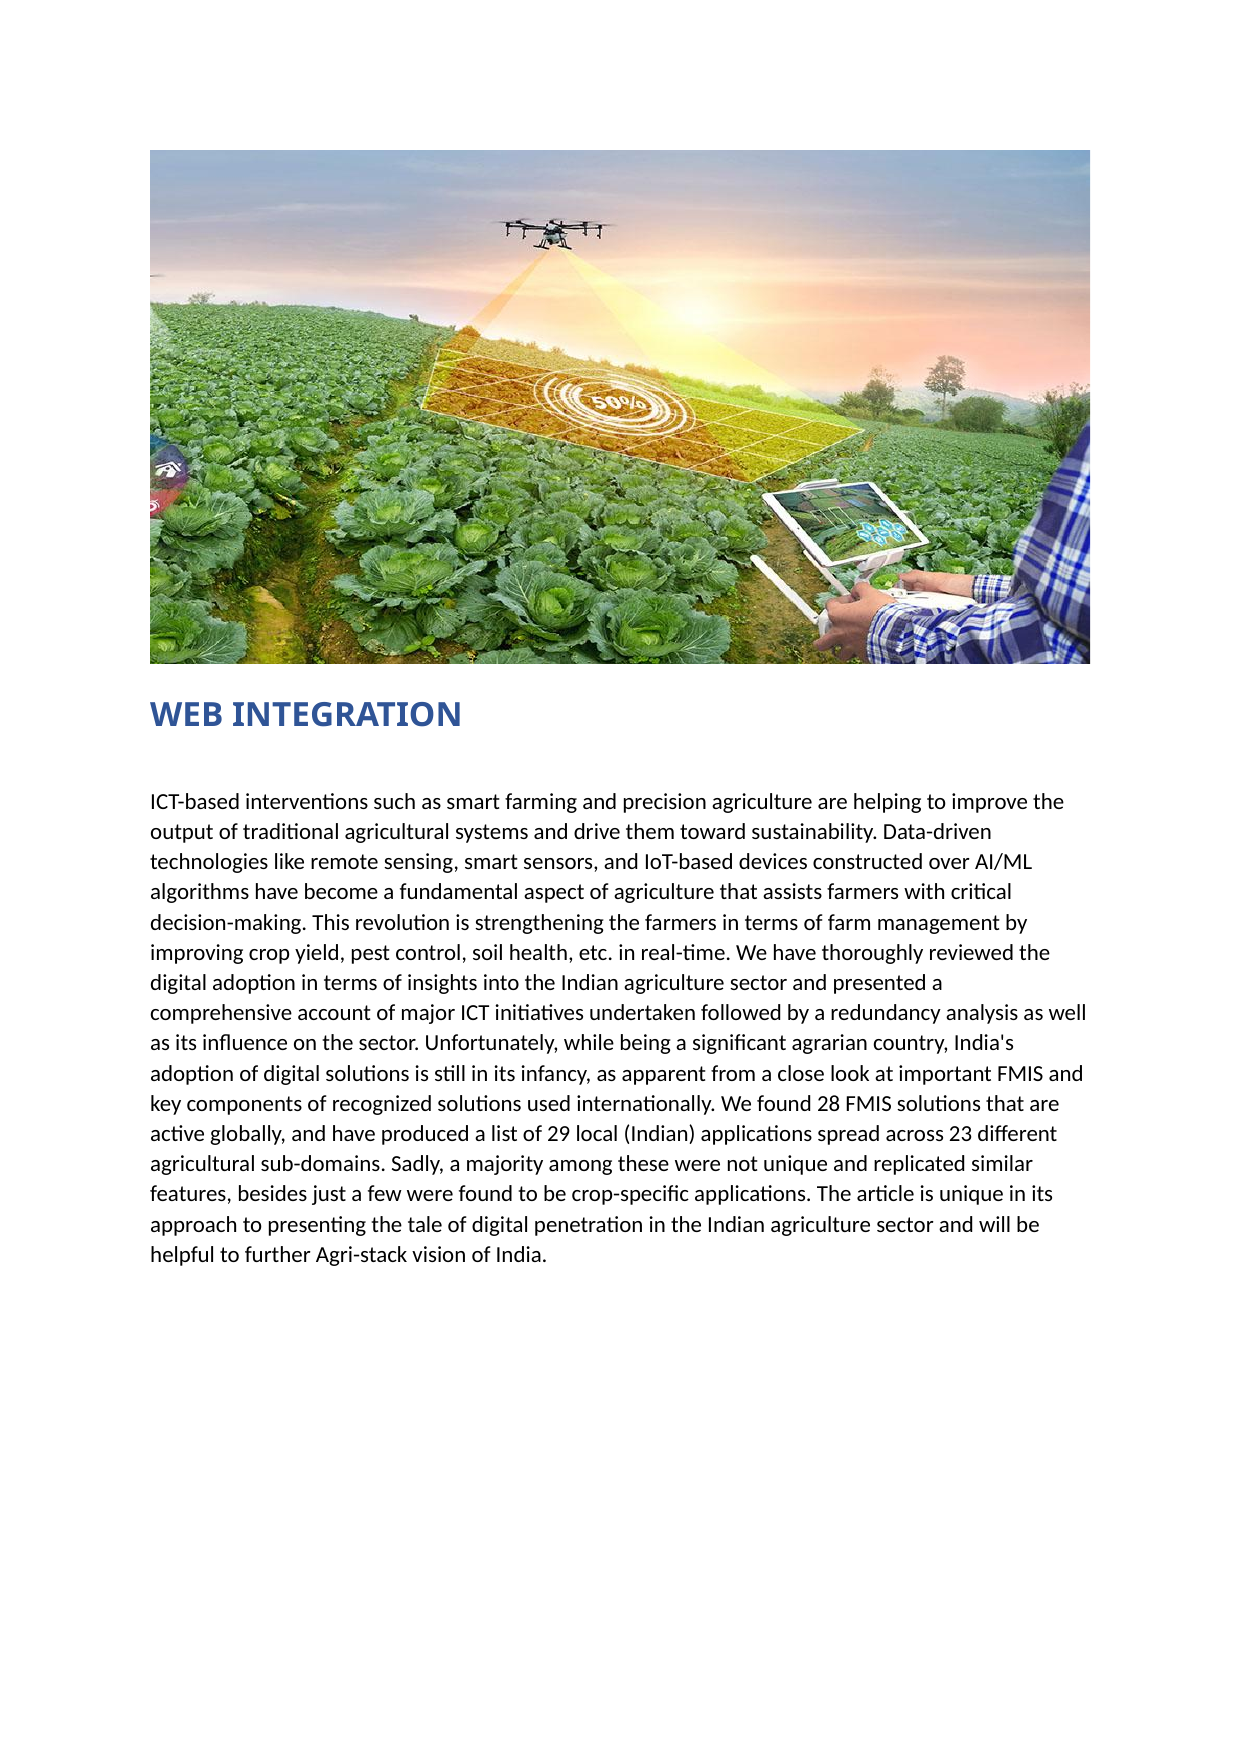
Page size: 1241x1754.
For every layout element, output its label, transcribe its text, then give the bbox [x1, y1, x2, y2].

subtitle WEB INTEGRATION [150, 691, 1090, 736]
text ICT-based interventions such as smart farming and precision agriculture are helping to improve the output of traditional agricultural systems and drive them toward sustainability. Data-driven technologies like remote sensing, smart sensors, and IoT-based devices constructed over AI/ML algorithms have become a fundamental aspect of agriculture that assists farmers with critical decision-making. This revolution is strengthening the farmers in terms of farm management by improving crop yield, pest control, soil health, etc. in real-time. We have thoroughly reviewed the digital adoption in terms of insights into the Indian agriculture sector and presented a comprehensive account of major ICT initiatives undertaken followed by a redundancy analysis as well as its influence on the sector. Unfortunately, while being a significant agrarian country, India's adoption of digital solutions is still in its infancy, as apparent from a close look at important FMIS and key components of recognized solutions used internationally. We found 28 FMIS solutions that are active globally, and have produced a list of 29 local (Indian) applications spread across 23 different agricultural sub-domains. Sadly, a majority among these were not unique and replicated similar features, besides just a few were found to be crop-specific applications. The article is unique in its approach to presenting the tale of digital penetration in the Indian agriculture sector and will be helpful to further Agri-stack vision of India. [150, 787, 1090, 1268]
picture [150, 150, 1091, 664]
